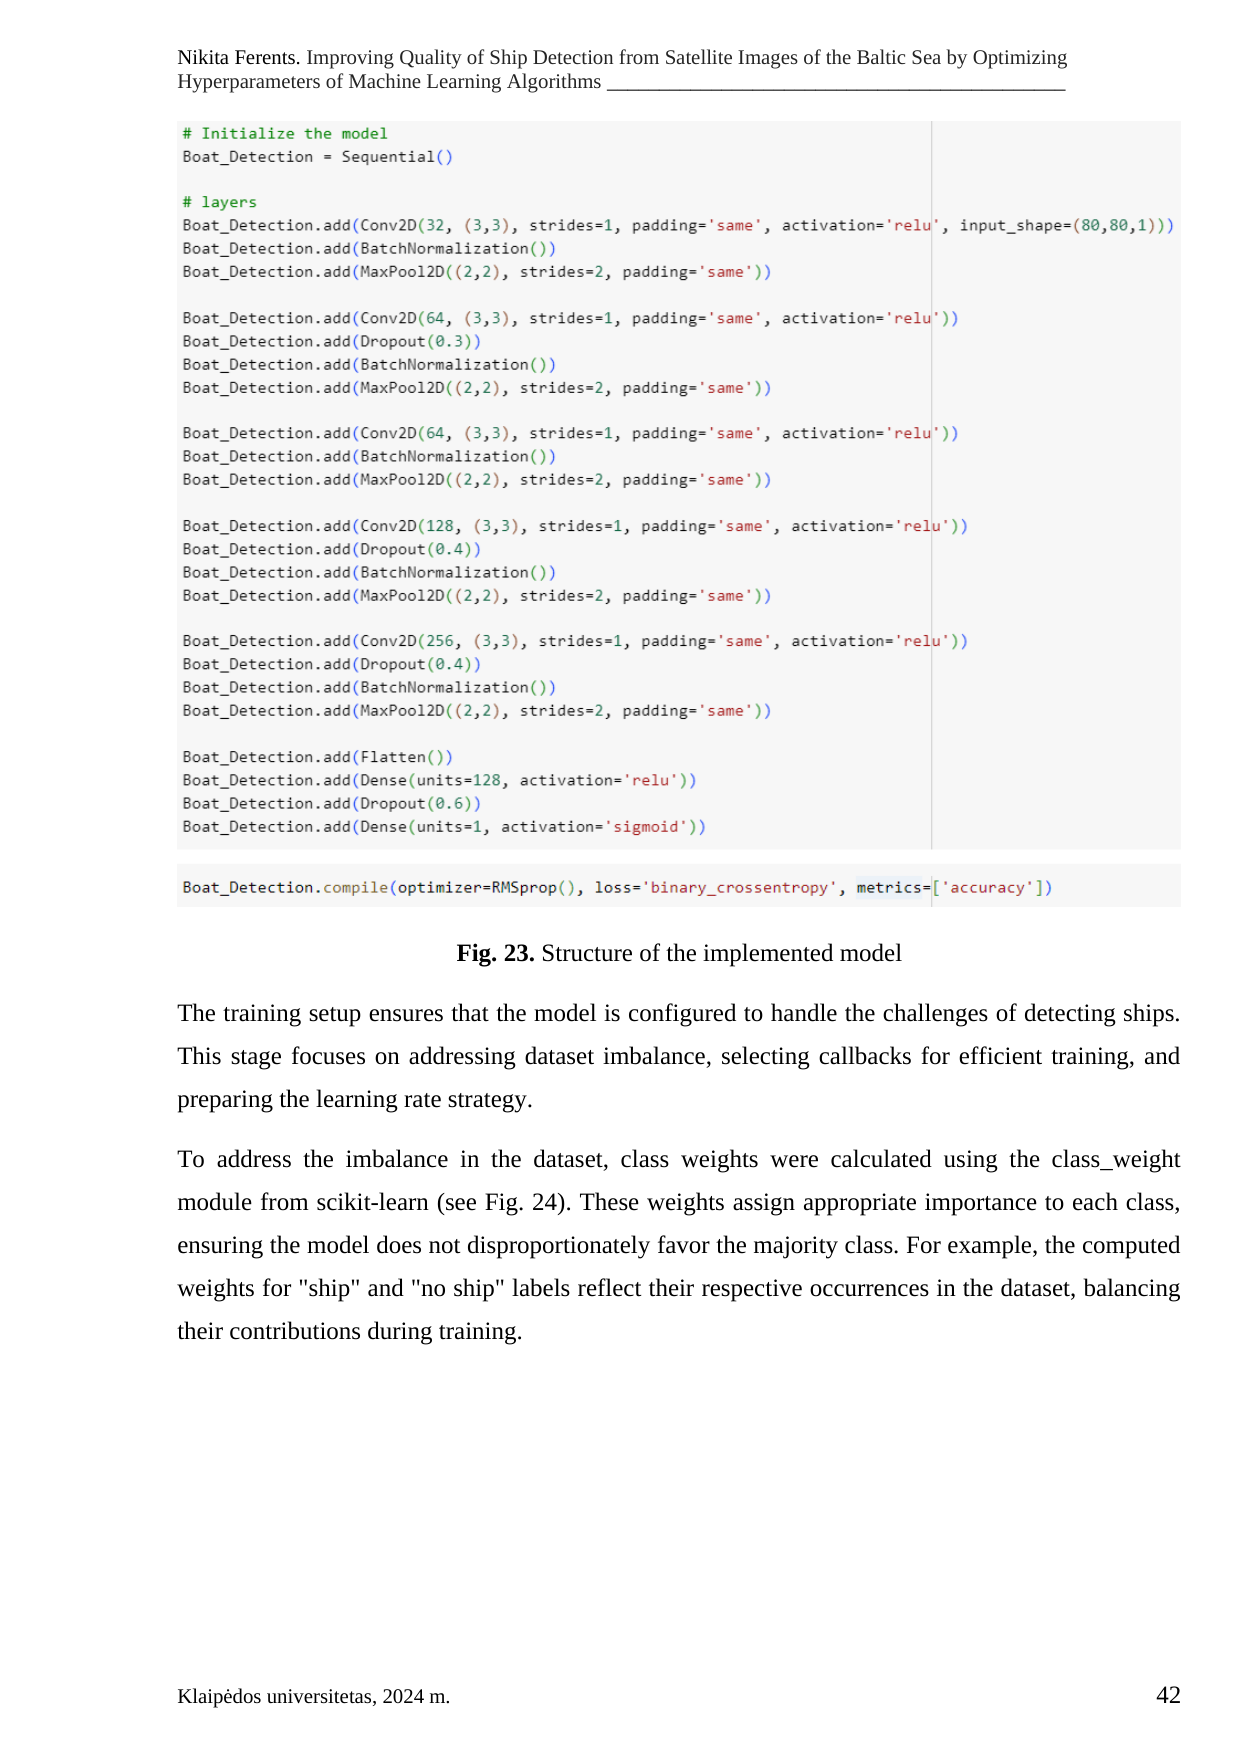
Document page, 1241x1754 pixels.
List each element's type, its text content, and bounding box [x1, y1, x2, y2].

text The training setup ensures that the model is configured to handle the challenges of detecting ships. This stage focuses on addressing dataset imbalance, selecting callbacks for efficient training, and preparing the learning rate strategy. [177, 998, 1182, 1113]
picture [177, 121, 1181, 907]
text To address the imbalance in the dataset, class weights were calculated using the class_weight module from scikit-learn (see Fig. 24). These weights assign appropriate importance to each class, ensuring the model does not disproportionately favor the majority class. For example, the computed weights for "ship" and "no ship" labels reflect their respective occurrences in the dataset, balancing their contributions during training. [177, 1144, 1182, 1345]
text Fig. 23. Structure of the implemented model [177, 938, 1182, 967]
